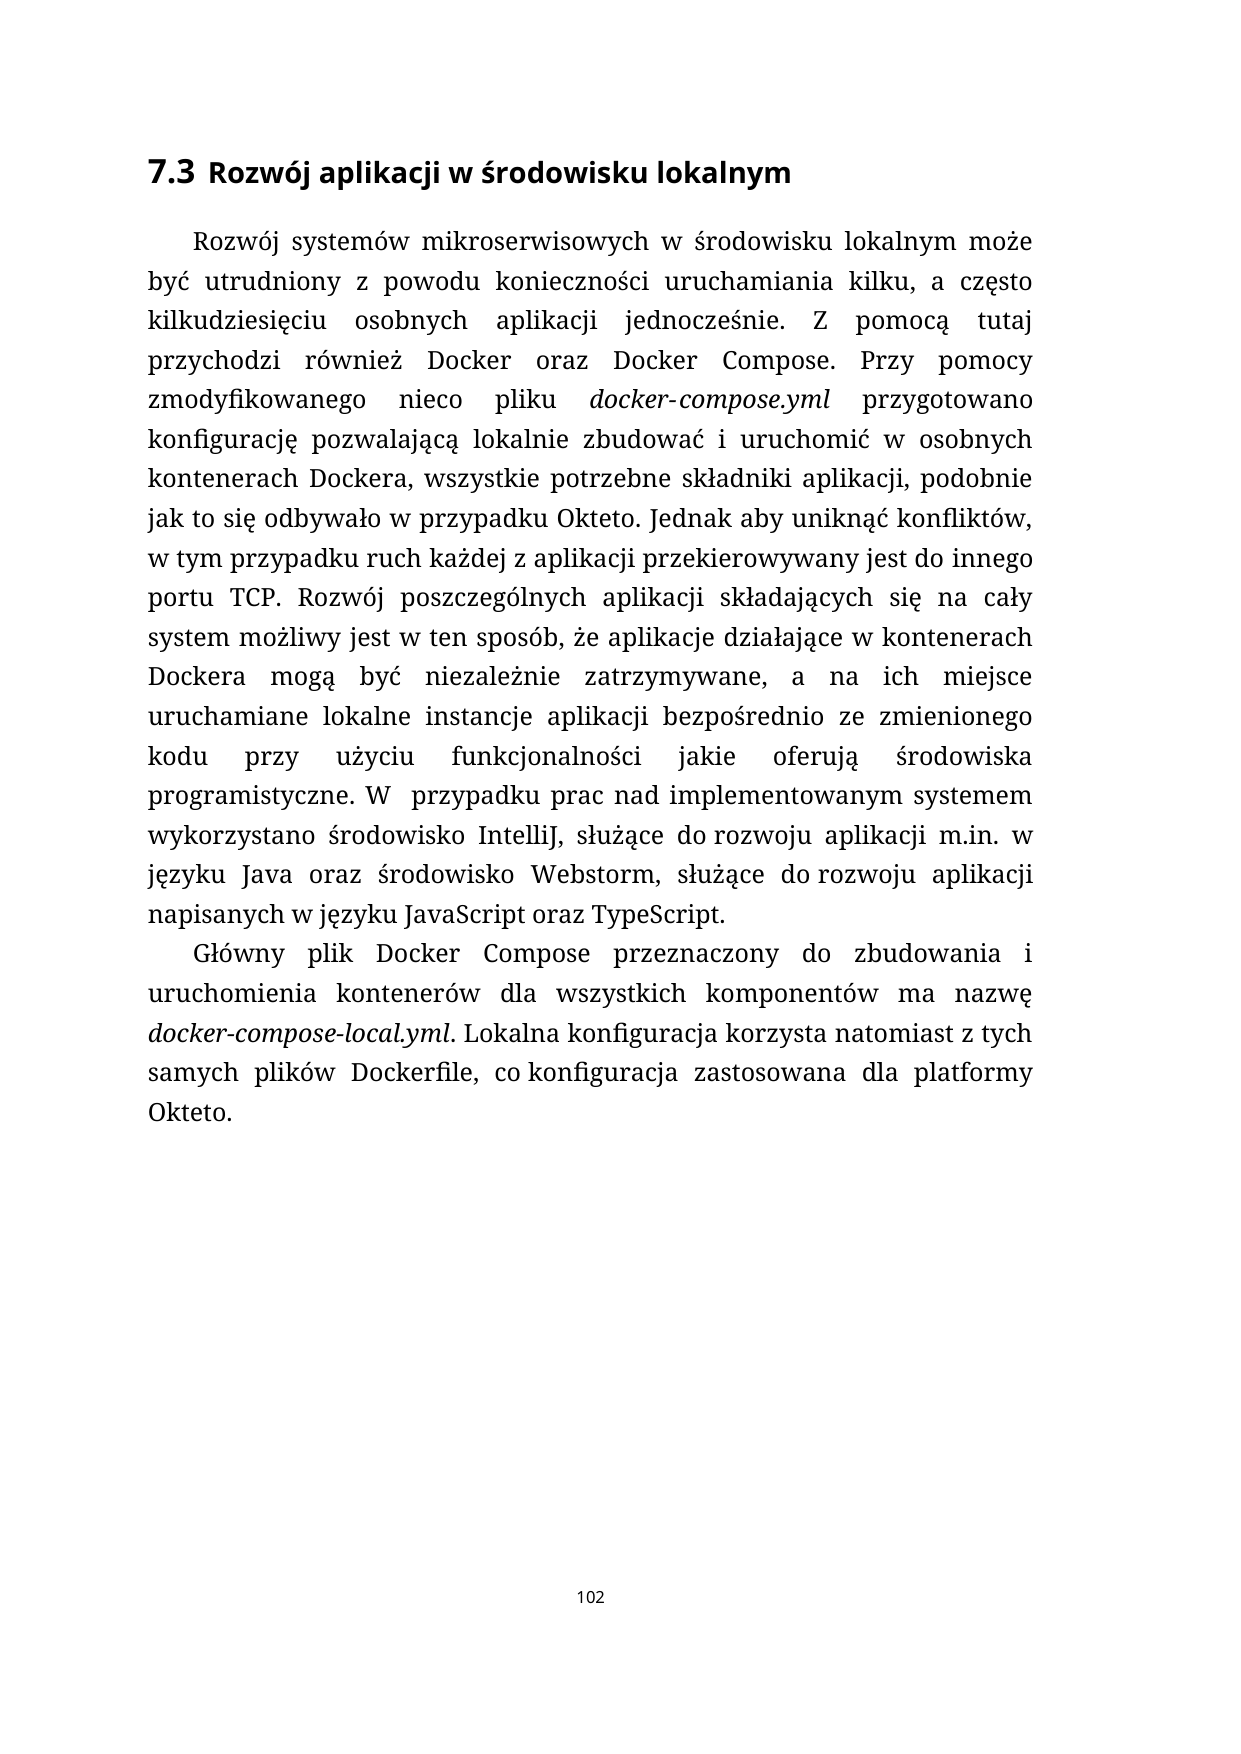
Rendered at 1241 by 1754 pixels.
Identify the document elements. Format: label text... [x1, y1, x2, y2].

text Główny plik Docker Compose przeznaczony do zbudowania i uruchomienia kontenerów dla wszystkich komponentów ma nazwę docker-compose-local.yml. Lokalna konfiguracja korzysta natomiast z tych samych plików Dockerfile, co konfiguracja zastosowana dla platformy Okteto. [148, 931, 1033, 1128]
subtitle Rozwój aplikacji w środowisku lokalnym [148, 148, 1033, 193]
text Rozwój systemów mikroserwisowych w środowisku lokalnym może być utrudniony z powodu konieczności uruchamiania kilku, a często kilkudziesięciu osobnych aplikacji jednocześnie. Z pomocą tutaj przychodzi również Docker oraz Docker Compose. Przy pomocy zmodyfikowanego nieco pliku docker-compose.yml przygotowano konfigurację pozwalającą lokalnie zbudować i uruchomić w osobnych kontenerach Dockera, wszystkie potrzebne składniki aplikacji, podobnie jak to się odbywało w przypadku Okteto. Jednak aby uniknąć konfliktów, w tym przypadku ruch każdej z aplikacji przekierowywany jest do innego portu TCP. Rozwój poszczególnych aplikacji składających się na cały system możliwy jest w ten sposób, że aplikacje działające w kontenerach Dockera mogą być niezależnie zatrzymywane, a na ich miejsce uruchamiane lokalne instancje aplikacji bezpośrednio ze zmienionego kodu przy użyciu funkcjonalności jakie oferują środowiska programistyczne. W przypadku prac nad implementowanym systemem wykorzystano środowisko IntelliJ, służące do rozwoju aplikacji m.in. w języku Java oraz środowisko Webstorm, służące do rozwoju aplikacji napisanych w języku JavaScript oraz TypeScript. [148, 218, 1033, 931]
